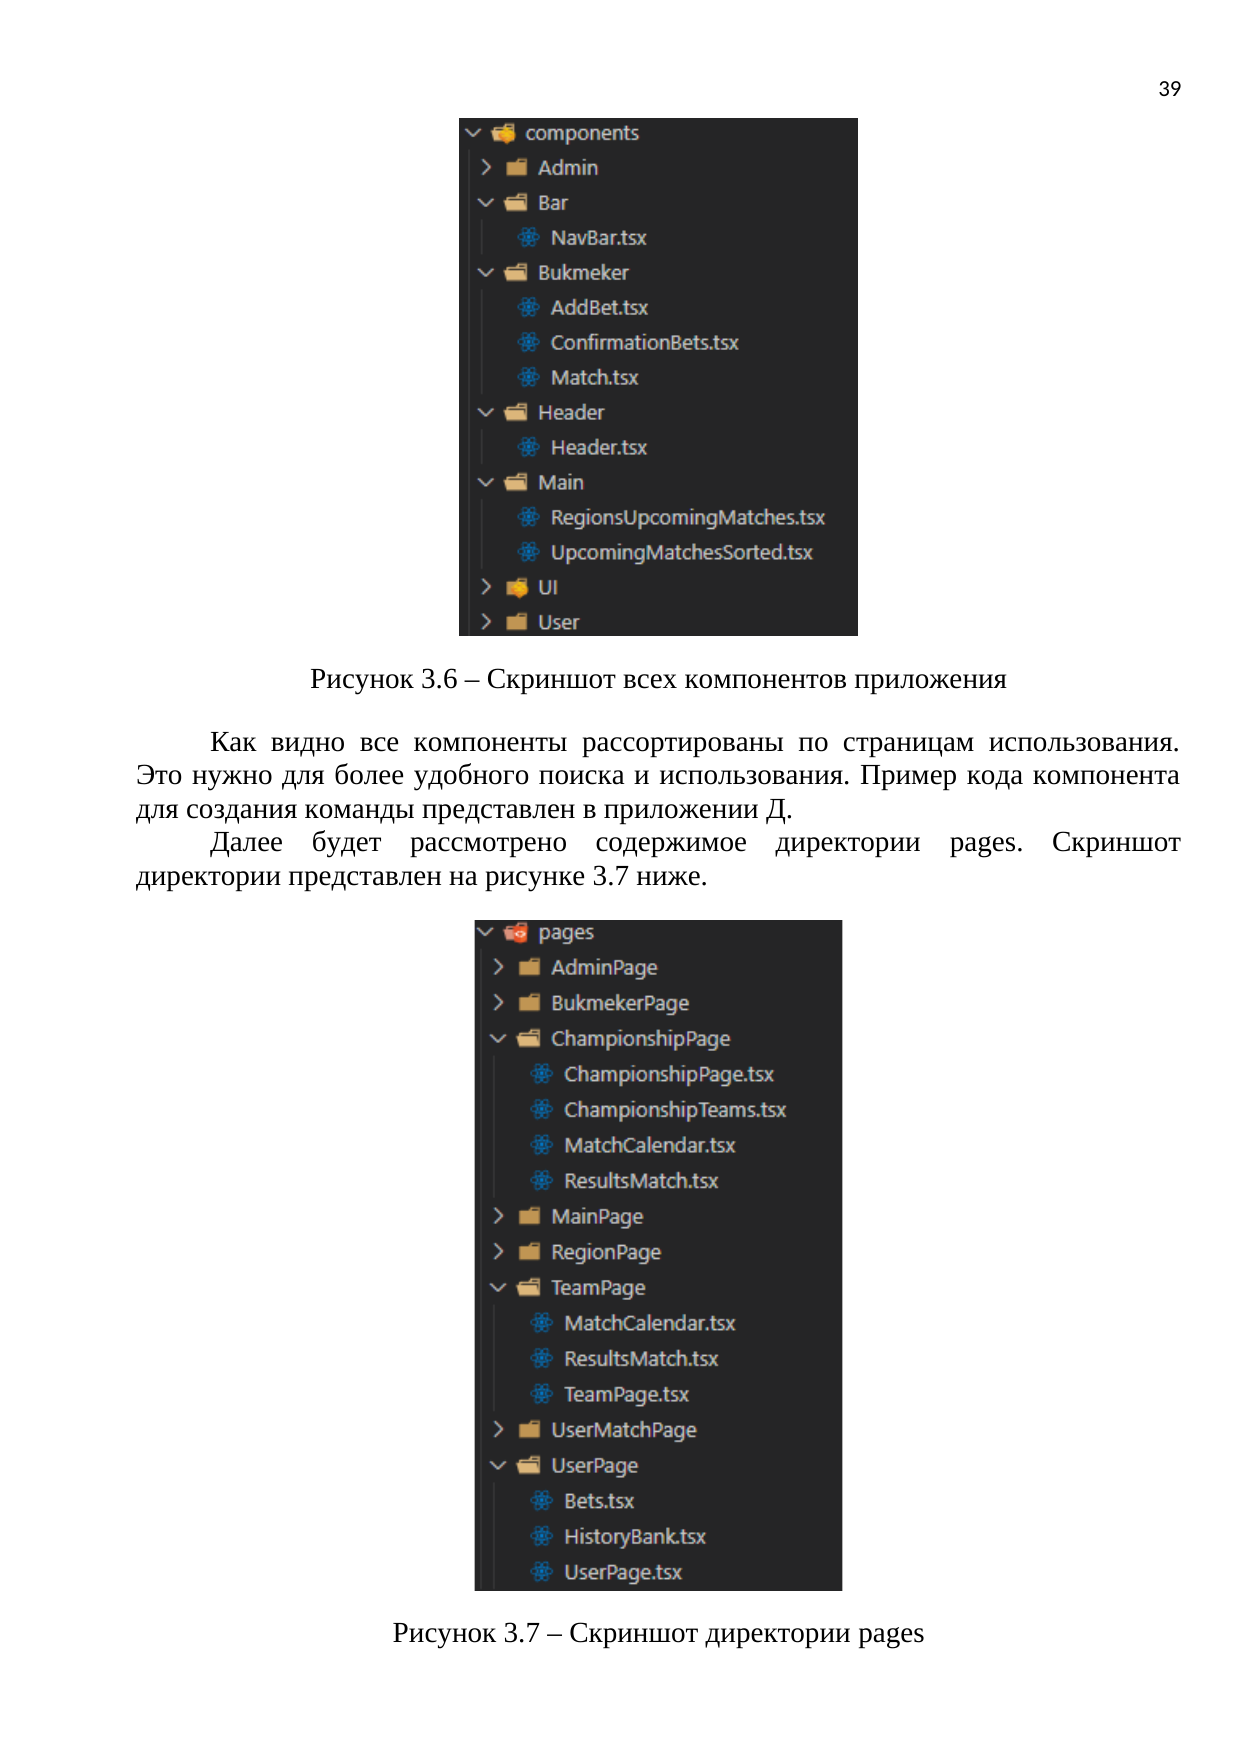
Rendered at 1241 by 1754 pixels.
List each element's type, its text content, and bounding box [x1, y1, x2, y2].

text Рисунок 3.6 – Скриншот всех компонентов приложения [136, 661, 1181, 694]
text Как видно все компоненты рассортированы по страницам использования. Это нужно для более удобного поиска и использования. Пример кода компонента для создания команды представлен в приложении Д. [136, 724, 1181, 824]
picture [474, 920, 843, 1591]
text Рисунок 3.7 – Скриншот директории pages [136, 1615, 1181, 1649]
picture [459, 118, 858, 636]
text Далее будет рассмотрено содержимое директории pages. Скриншот директории представлен на рисунке 3.7 ниже. [136, 824, 1181, 891]
